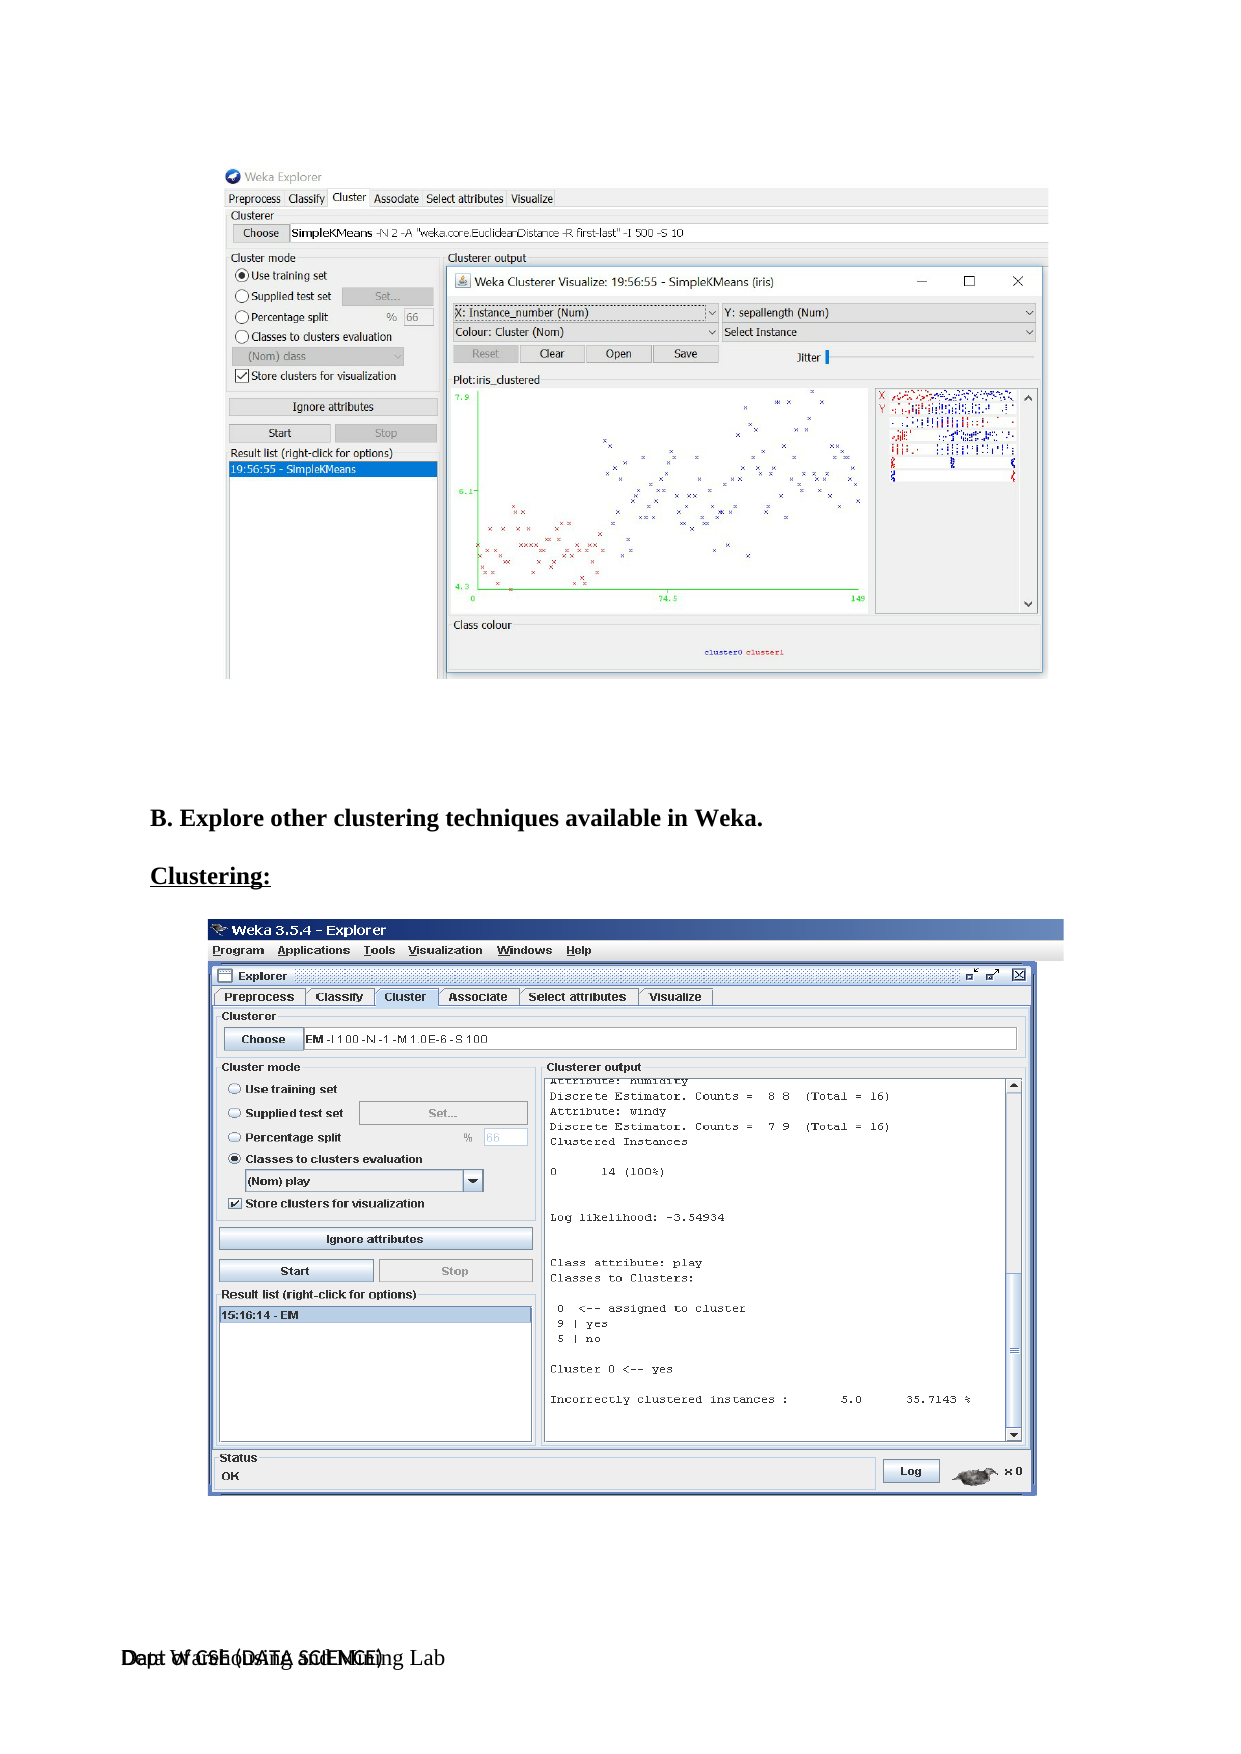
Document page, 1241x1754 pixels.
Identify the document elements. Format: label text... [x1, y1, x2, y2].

picture [223, 168, 1049, 679]
picture [207, 919, 1064, 1496]
subtitle Explore other clustering techniques available in Weka. [150, 803, 1142, 832]
text Clustering: [150, 861, 1142, 890]
